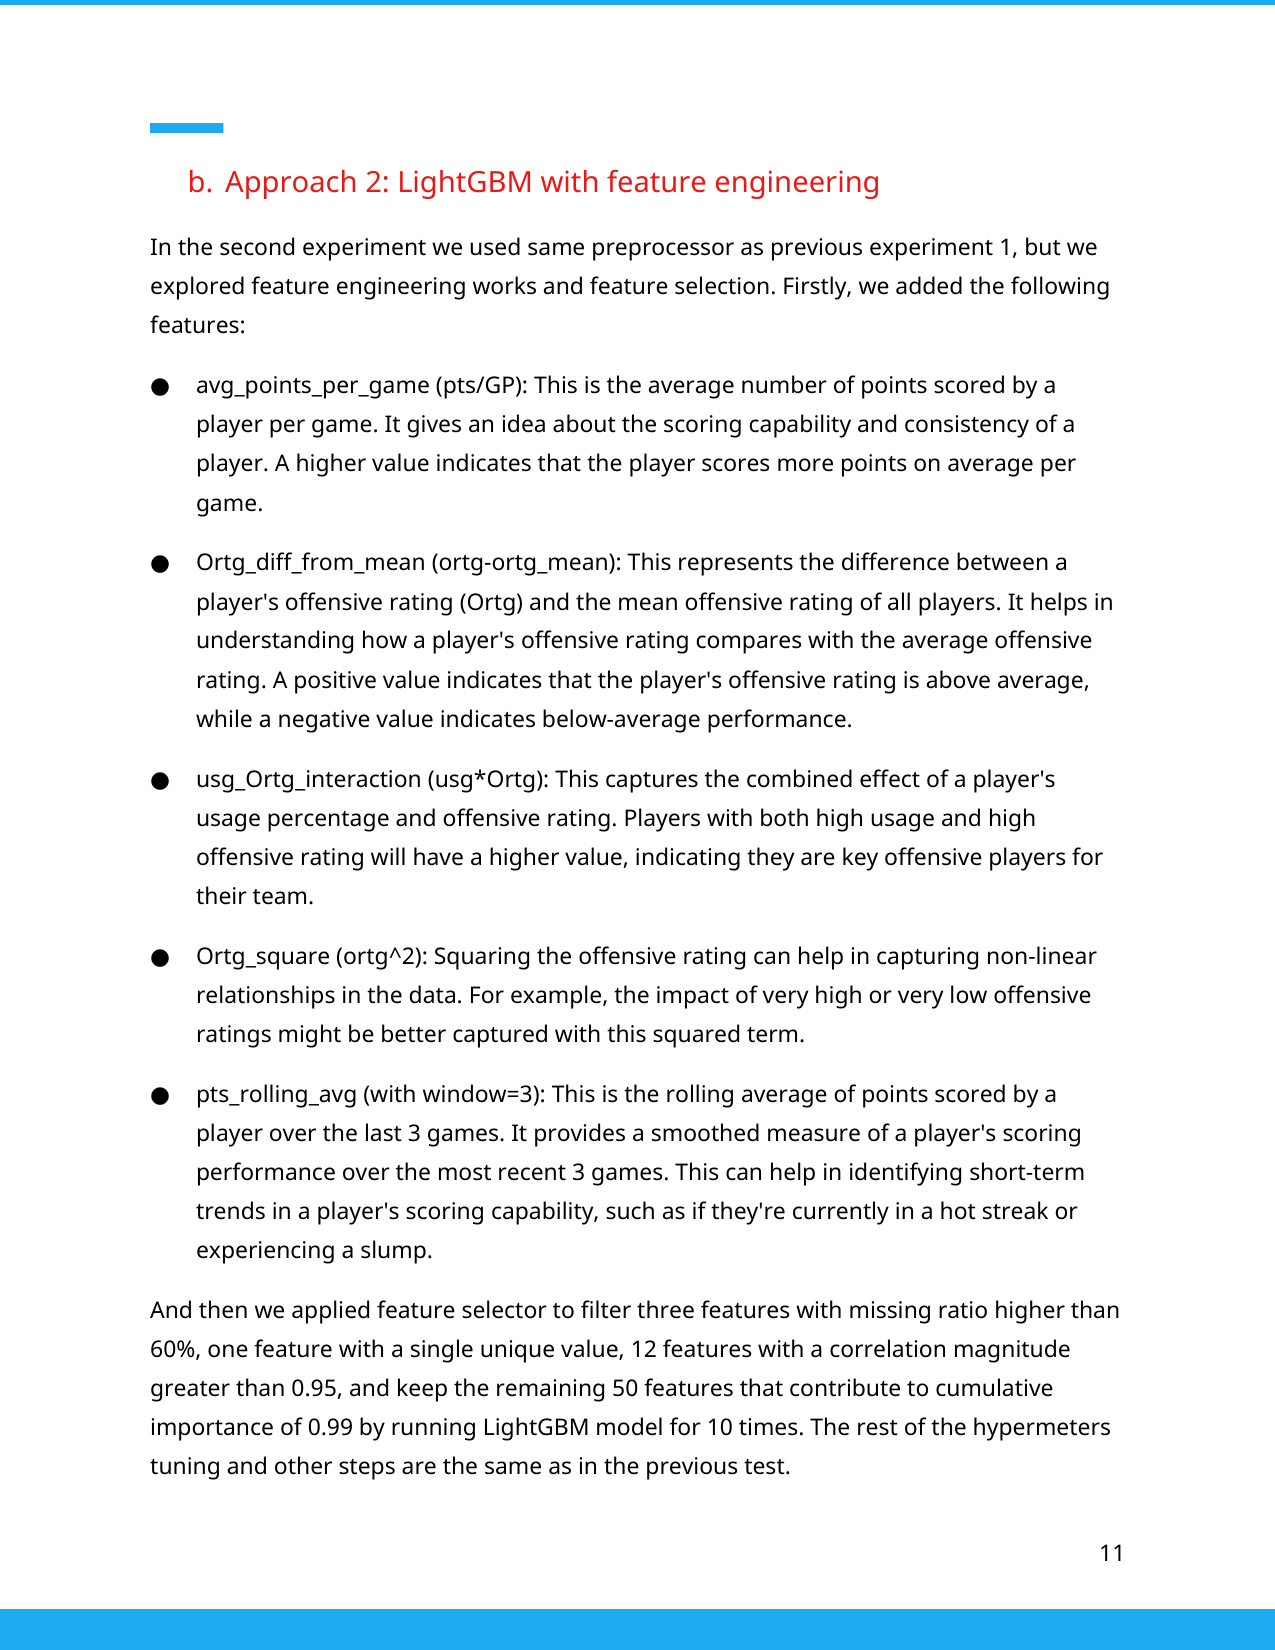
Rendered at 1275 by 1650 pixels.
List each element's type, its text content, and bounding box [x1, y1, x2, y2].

list avg_points_per_game (pts/GP): This is the average number of points scored by a player per game. It gives an idea about the scoring capability and consistency of a player. A higher value indicates that the player scores more points on average per game. [150, 369, 1125, 518]
list usg_Ortg_interaction (usg*Ortg): This captures the combined effect of a player's usage percentage and offensive rating. Players with both high usage and high offensive rating will have a higher value, indicating they are key offensive players for their team. [150, 762, 1125, 911]
list pts_rolling_avg (with window=3): This is the rolling average of points scored by a player over the last 3 games. It provides a smoothed measure of a player's scoring performance over the most recent 3 games. This can help in identifying short-term trends in a player's scoring capability, such as if they're currently in a hot streak or experiencing a slump. [150, 1078, 1125, 1265]
picture [0, 0, 1275, 5]
subtitle Approach 2: LightGBM with feature engineering [187, 161, 1125, 201]
picture [0, 1609, 1275, 1650]
list Ortg_diff_from_mean (ortg-ortg_mean): This represents the difference between a player's offensive rating (Ortg) and the mean offensive rating of all players. It helps in understanding how a player's offensive rating compares with the average offensive rating. A positive value indicates that the player's offensive rating is above average, while a negative value indicates below-average performance. [150, 546, 1125, 734]
list Ortg_square (ortg^2): Squaring the offensive rating can help in capturing non-linear relationships in the data. For example, the impact of very high or very low offensive ratings might be better captured with this squared term. [150, 939, 1125, 1049]
text And then we applied feature selector to filter three features with missing ratio higher than 60%, one feature with a single unique value, 12 features with a correlation magnitude greater than 0.95, and keep the remaining 50 features that contribute to cumulative importance of 0.99 by running LightGBM model for 10 times. The rest of the hypermeters tuning and other steps are the same as in the previous test. [150, 1294, 1125, 1481]
text In the second experiment we used same preprocessor as previous experiment 1, but we explored feature engineering works and feature selection. Firstly, we added the following features: [150, 231, 1125, 341]
picture [150, 123, 224, 133]
